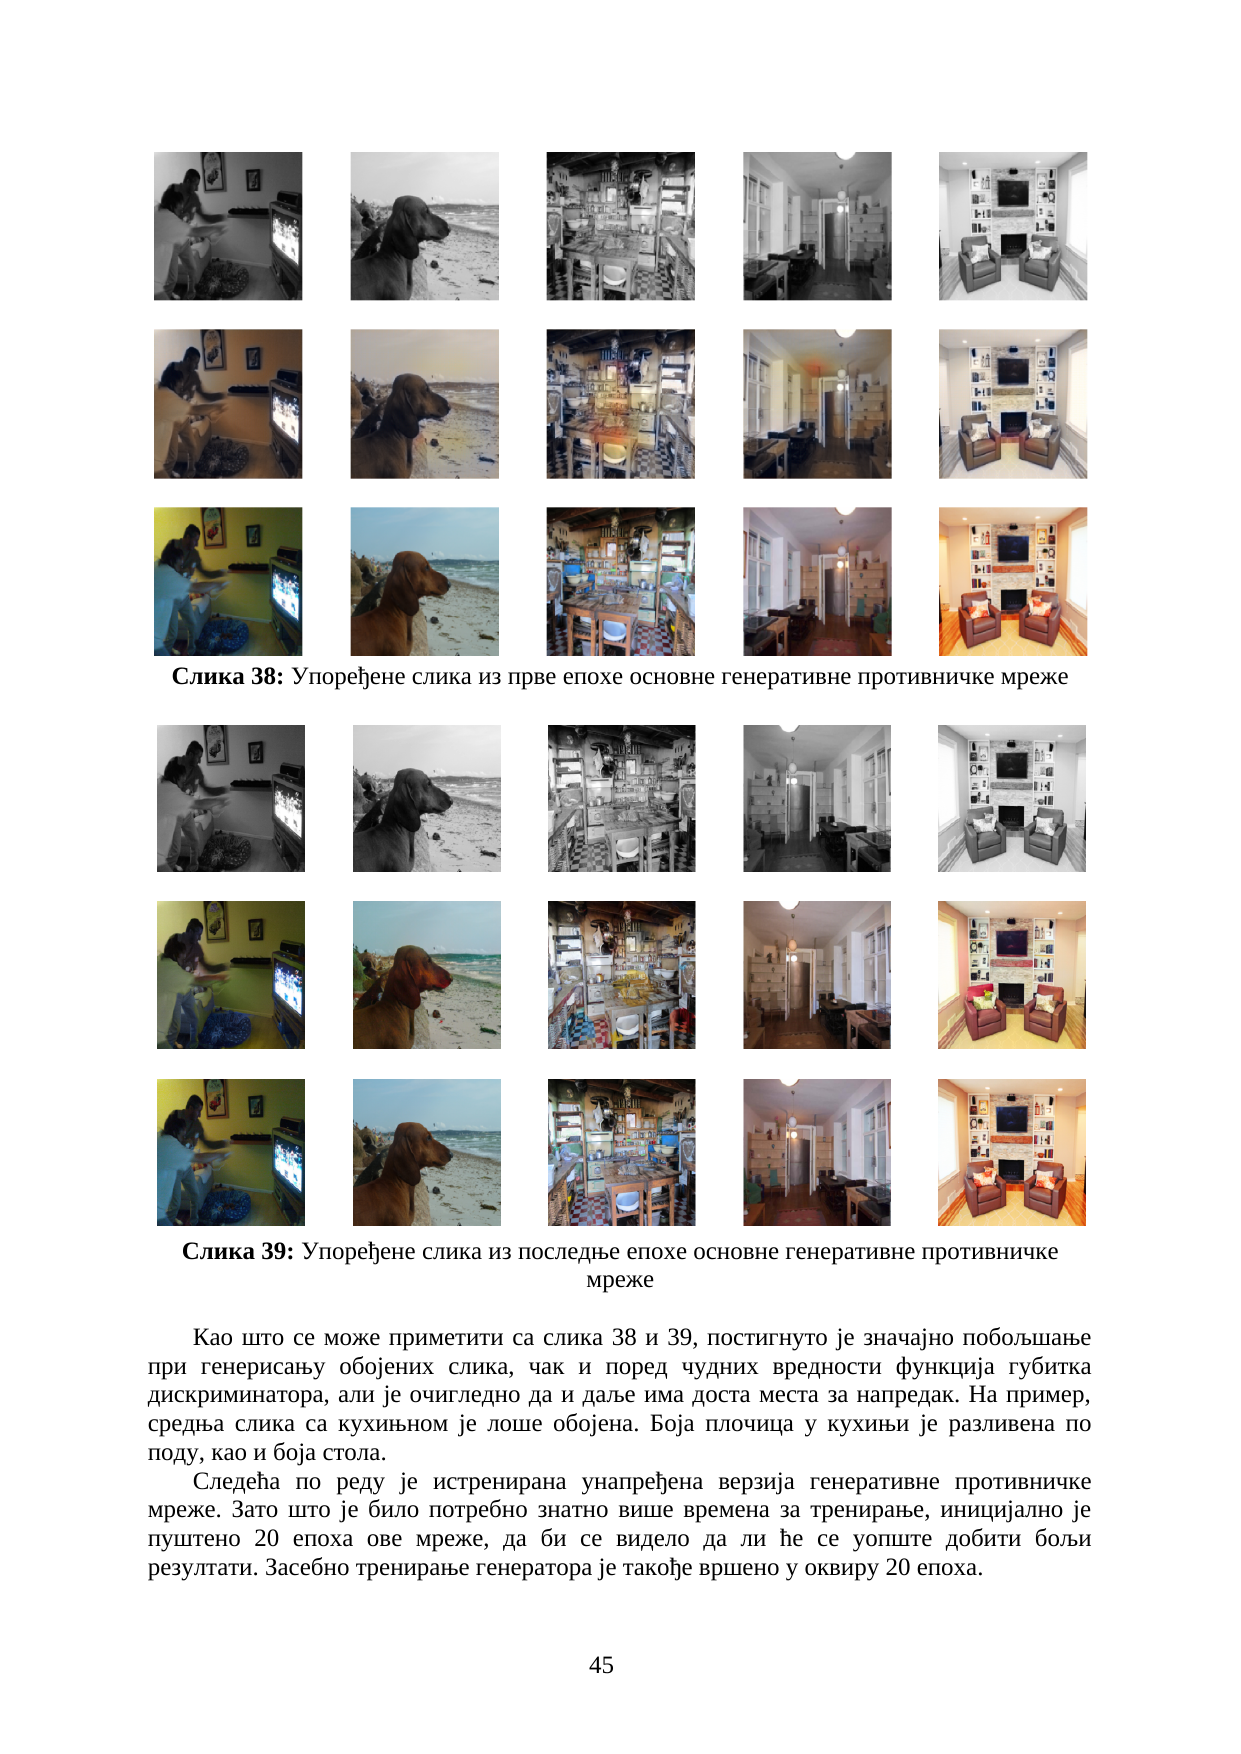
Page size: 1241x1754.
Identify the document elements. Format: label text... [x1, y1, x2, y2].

text Слика 39: Упоређене слика из последње епохе основне генеративне противничке мреже [148, 1236, 1092, 1293]
text Као што се може приметити са слика 38 и 39, постигнуто је значајно побољшање при генерисању обојених слика, чак и поред чудних вредности функција губитка дискриминатора, али је очигледно да и даље има доста места за напредак. На пример, средња слика са кухињном је лоше обојена. Боја плочица у кухињи је разливена по поду, као и боја стола. [148, 1322, 1092, 1466]
picture [147, 718, 1093, 1236]
picture [147, 147, 1093, 662]
text Слика 38: Упоређене слика из прве епохе основне генеративне противничке мреже [148, 662, 1092, 690]
text Следећа по реду је истренирана унапређена верзија генеративне противничке мреже. Зато што је било потребно знатно више времена за тренирање, иницијално је пуштено 20 епоха ове мреже, да би се видело да ли ће се уопште добити бољи резултати. Засебно тренирање генератора је такође вршено у оквиру 20 епоха. [148, 1466, 1092, 1581]
